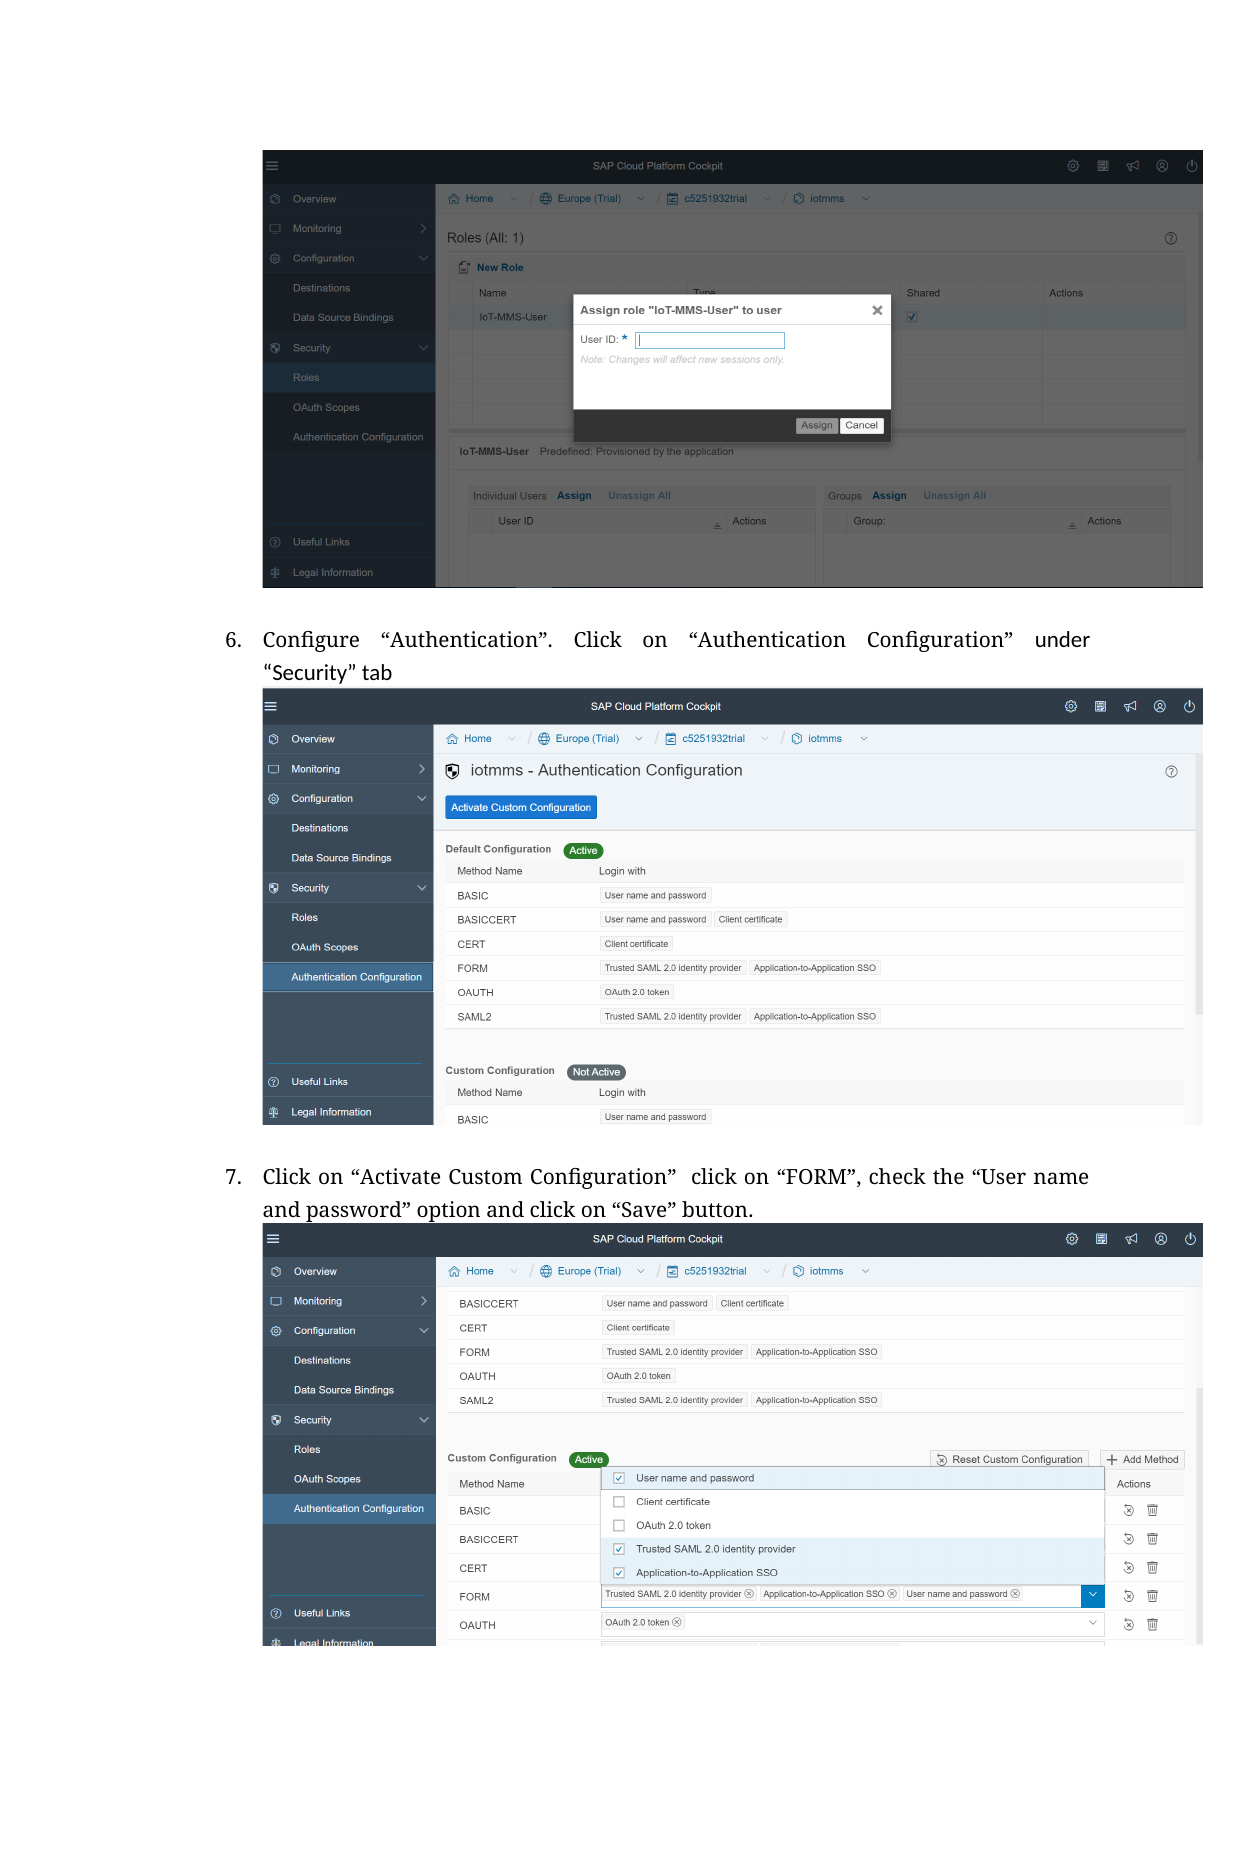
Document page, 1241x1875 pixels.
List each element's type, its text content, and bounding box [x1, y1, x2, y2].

list Click on “Activate Custom Configuration” click on “FORM”, check the “User name and password” option and click on “Save” button. [225, 1157, 1090, 1223]
list Configure “Authentication”. Click on “Authentication Configuration” under “Security” tab [225, 620, 1090, 686]
picture [262, 686, 1203, 1125]
picture [262, 1223, 1203, 1646]
picture [262, 150, 1203, 588]
